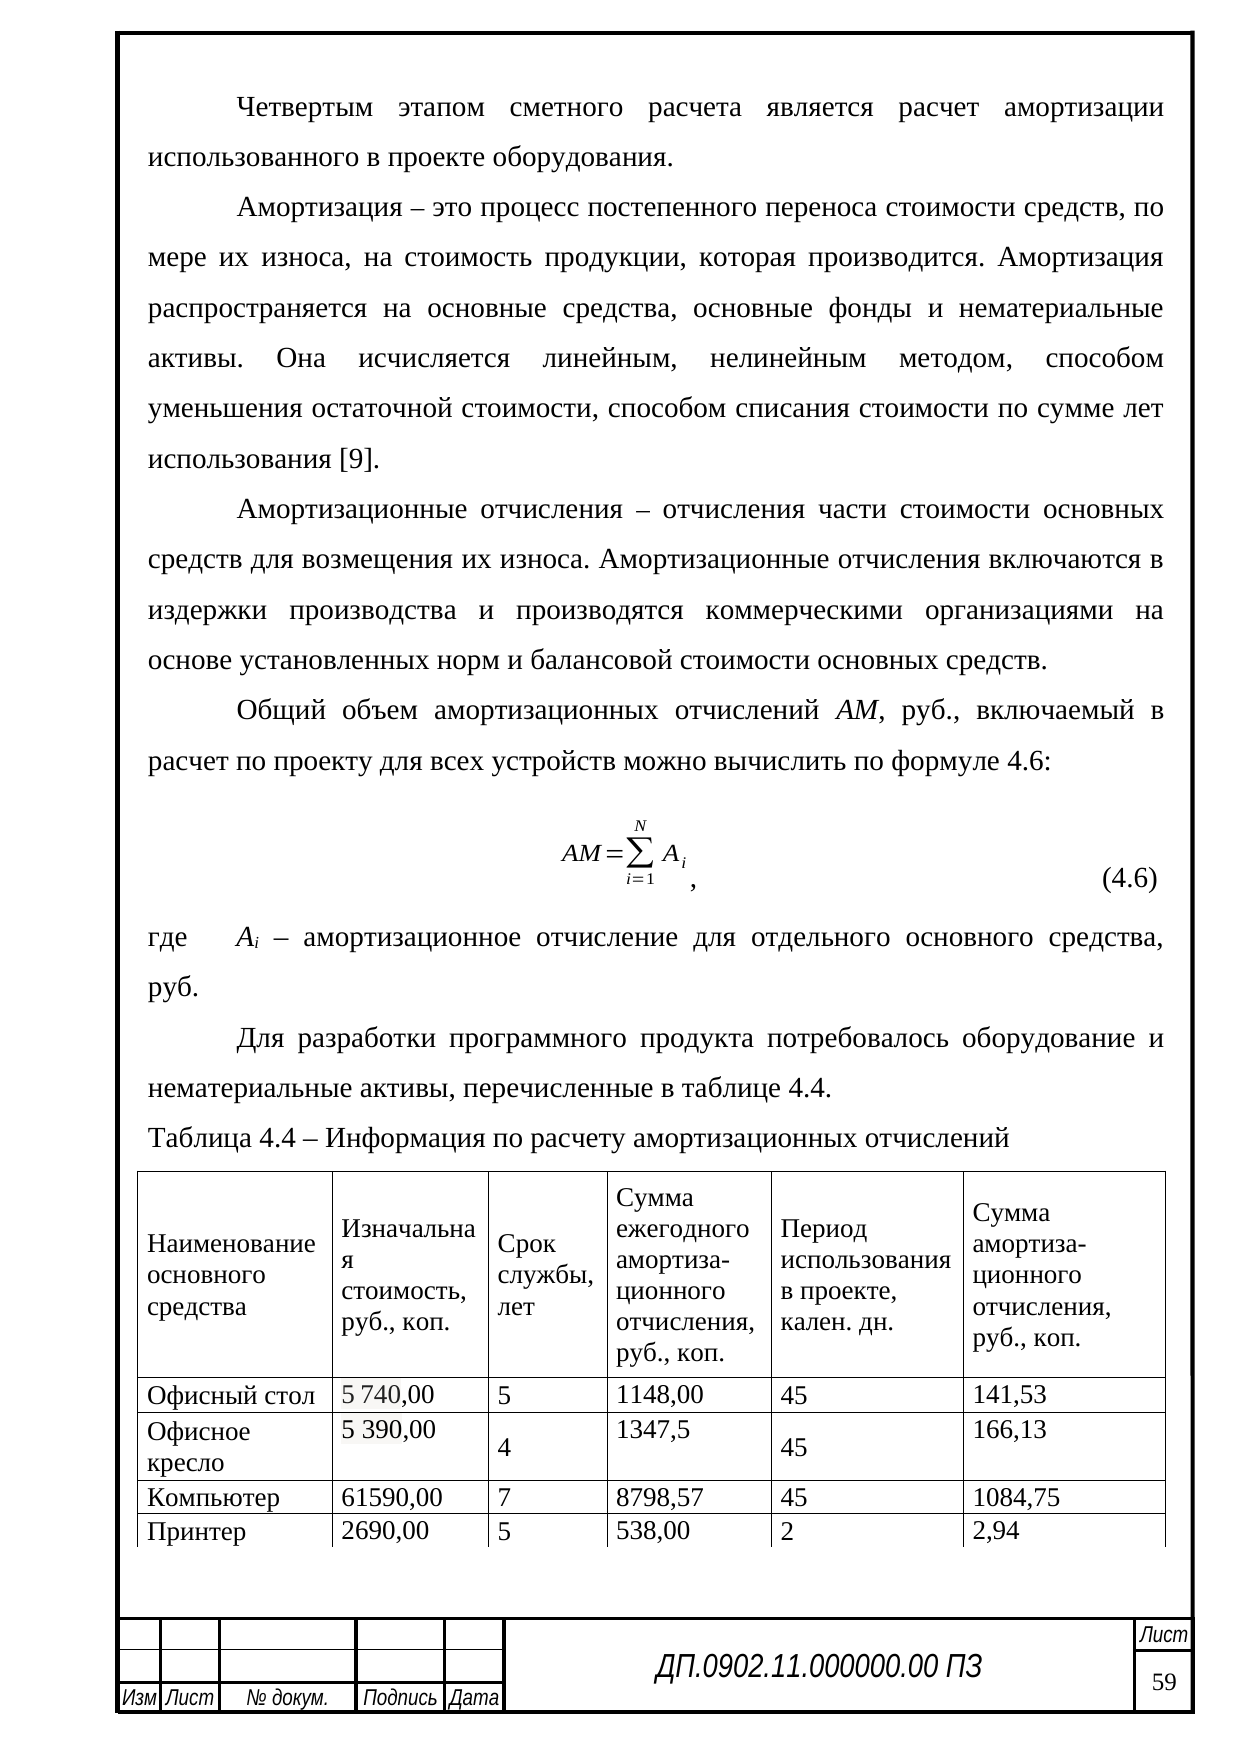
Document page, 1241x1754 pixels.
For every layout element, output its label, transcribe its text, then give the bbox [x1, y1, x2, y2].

text Таблица 4.4 – Информация по расчету амортизационных отчислений [148, 1120, 1106, 1154]
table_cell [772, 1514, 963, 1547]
text где Аi – амортизационное отчисление для отдельного основного средства, руб. [148, 919, 1164, 1003]
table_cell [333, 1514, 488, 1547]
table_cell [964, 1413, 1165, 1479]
text Для разработки программного продукта потребовалось оборудование и нематериальные активы, перечисленные в таблице 4.4. [148, 1020, 1164, 1103]
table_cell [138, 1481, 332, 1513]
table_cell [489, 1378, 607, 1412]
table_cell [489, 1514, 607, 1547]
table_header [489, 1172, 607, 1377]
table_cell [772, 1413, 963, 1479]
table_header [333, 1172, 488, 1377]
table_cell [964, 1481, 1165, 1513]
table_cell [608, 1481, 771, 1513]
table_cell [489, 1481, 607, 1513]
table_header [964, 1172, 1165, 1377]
text Четвертым этапом сметного расчета является расчет амортизации использованного в проекте оборудования. [148, 89, 1164, 172]
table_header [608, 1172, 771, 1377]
text Амортизационные отчисления – отчисления части стоимости основных средств для возмещения их износа. Амортизационные отчисления включаются в издержки производства и производятся коммерческими организациями на основе установленных норм и балансовой стоимости основных средств. [148, 491, 1164, 676]
text , (4.6) [118, 818, 1194, 894]
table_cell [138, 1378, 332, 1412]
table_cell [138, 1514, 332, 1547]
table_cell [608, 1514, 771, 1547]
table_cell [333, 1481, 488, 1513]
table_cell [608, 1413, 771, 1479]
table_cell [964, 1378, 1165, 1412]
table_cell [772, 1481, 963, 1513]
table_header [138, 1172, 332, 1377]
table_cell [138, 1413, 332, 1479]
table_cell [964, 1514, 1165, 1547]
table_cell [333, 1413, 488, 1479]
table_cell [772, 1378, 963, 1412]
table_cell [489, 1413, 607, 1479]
text Амортизация – это процесс постепенного переноса стоимости средств, по мере их износа, на стоимость продукции, которая производится. Амортизация распространяется на основные средства, основные фонды и нематериальные активы. Она исчисляется линейным, нелинейным методом, способом уменьшения остаточной стоимости, способом списания стоимости по сумме лет использования [9]. [148, 189, 1164, 474]
text Общий объем амортизационных отчислений АМ, руб., включаемый в расчет по проекту для всех устройств можно вычислить по формуле 4.6: [148, 692, 1164, 776]
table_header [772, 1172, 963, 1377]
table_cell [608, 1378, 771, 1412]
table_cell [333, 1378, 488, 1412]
